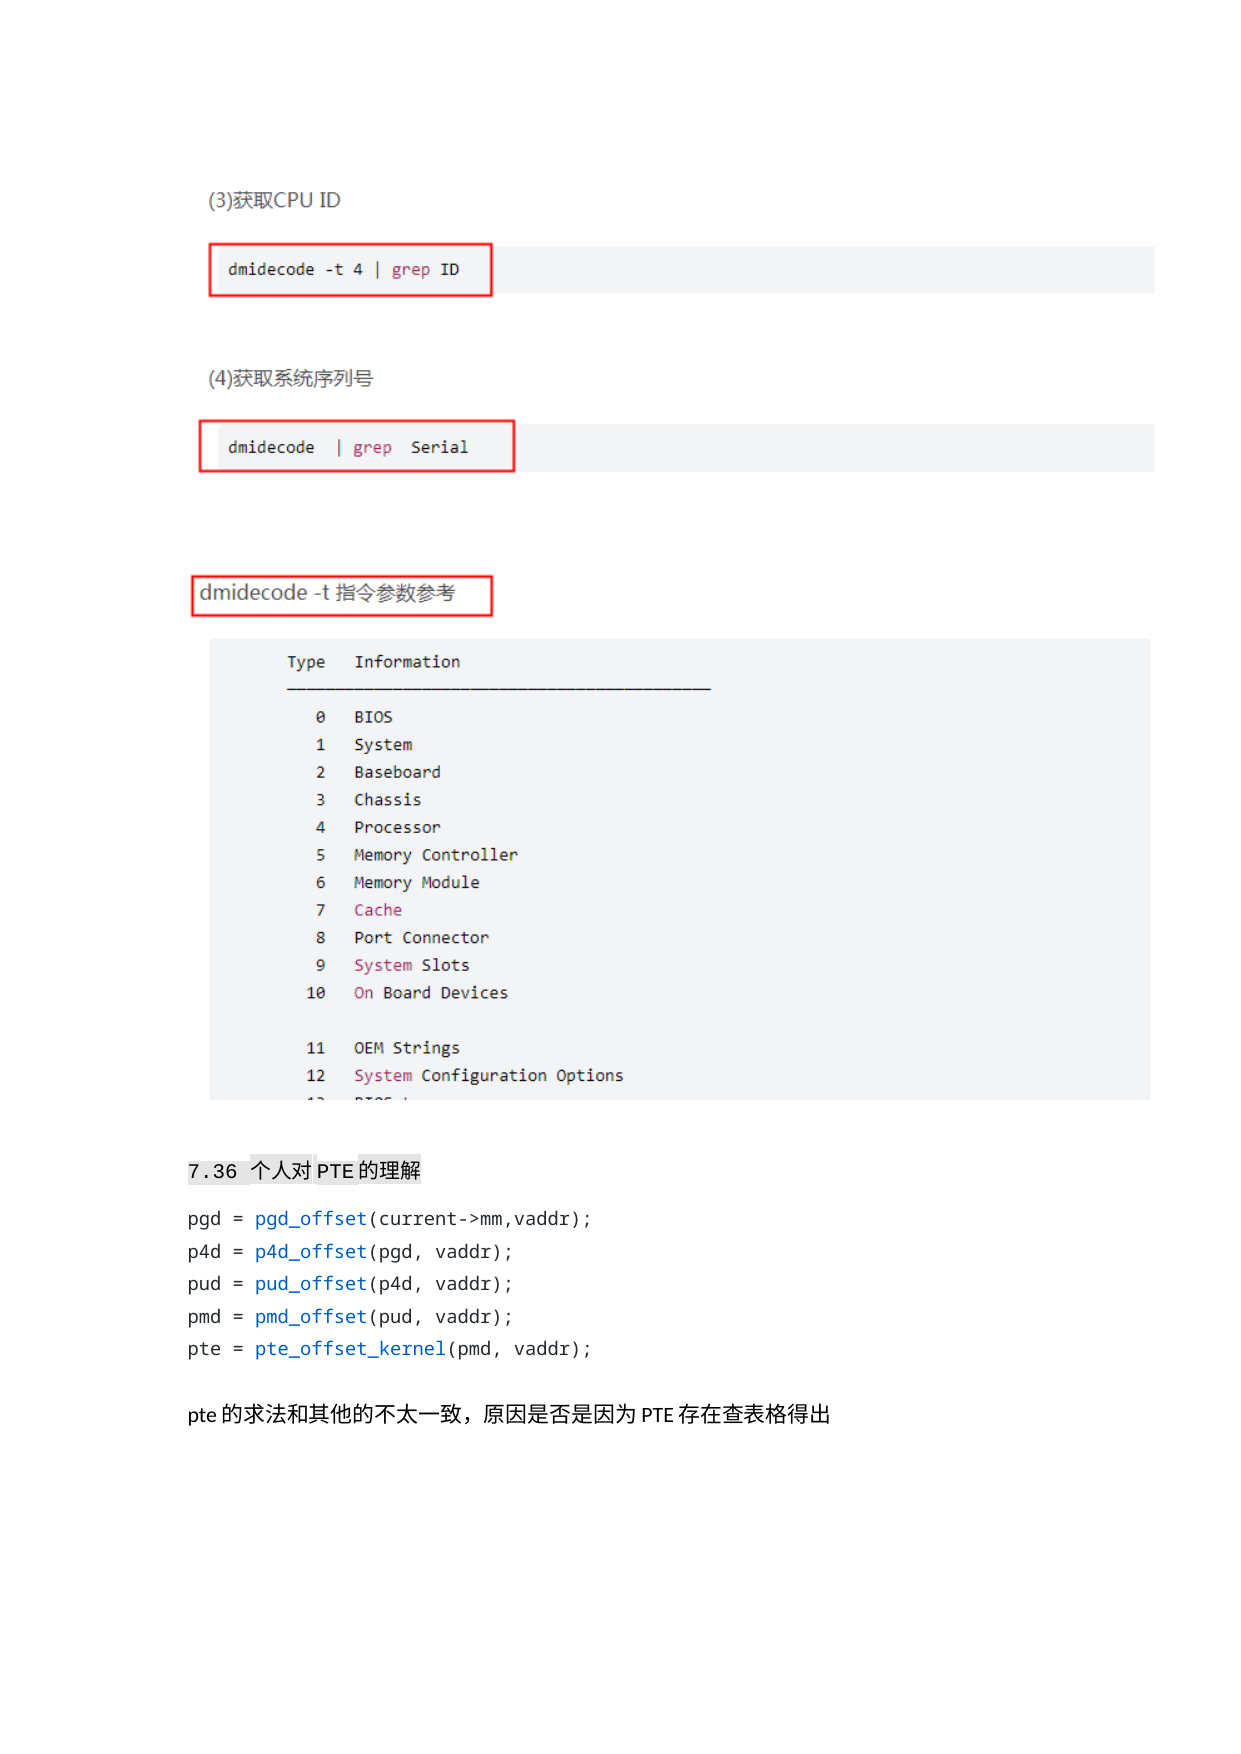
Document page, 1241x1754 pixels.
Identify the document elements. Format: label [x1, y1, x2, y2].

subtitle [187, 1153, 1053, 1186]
picture [187, 162, 1155, 527]
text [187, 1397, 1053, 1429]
picture [187, 552, 1150, 1100]
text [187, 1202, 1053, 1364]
